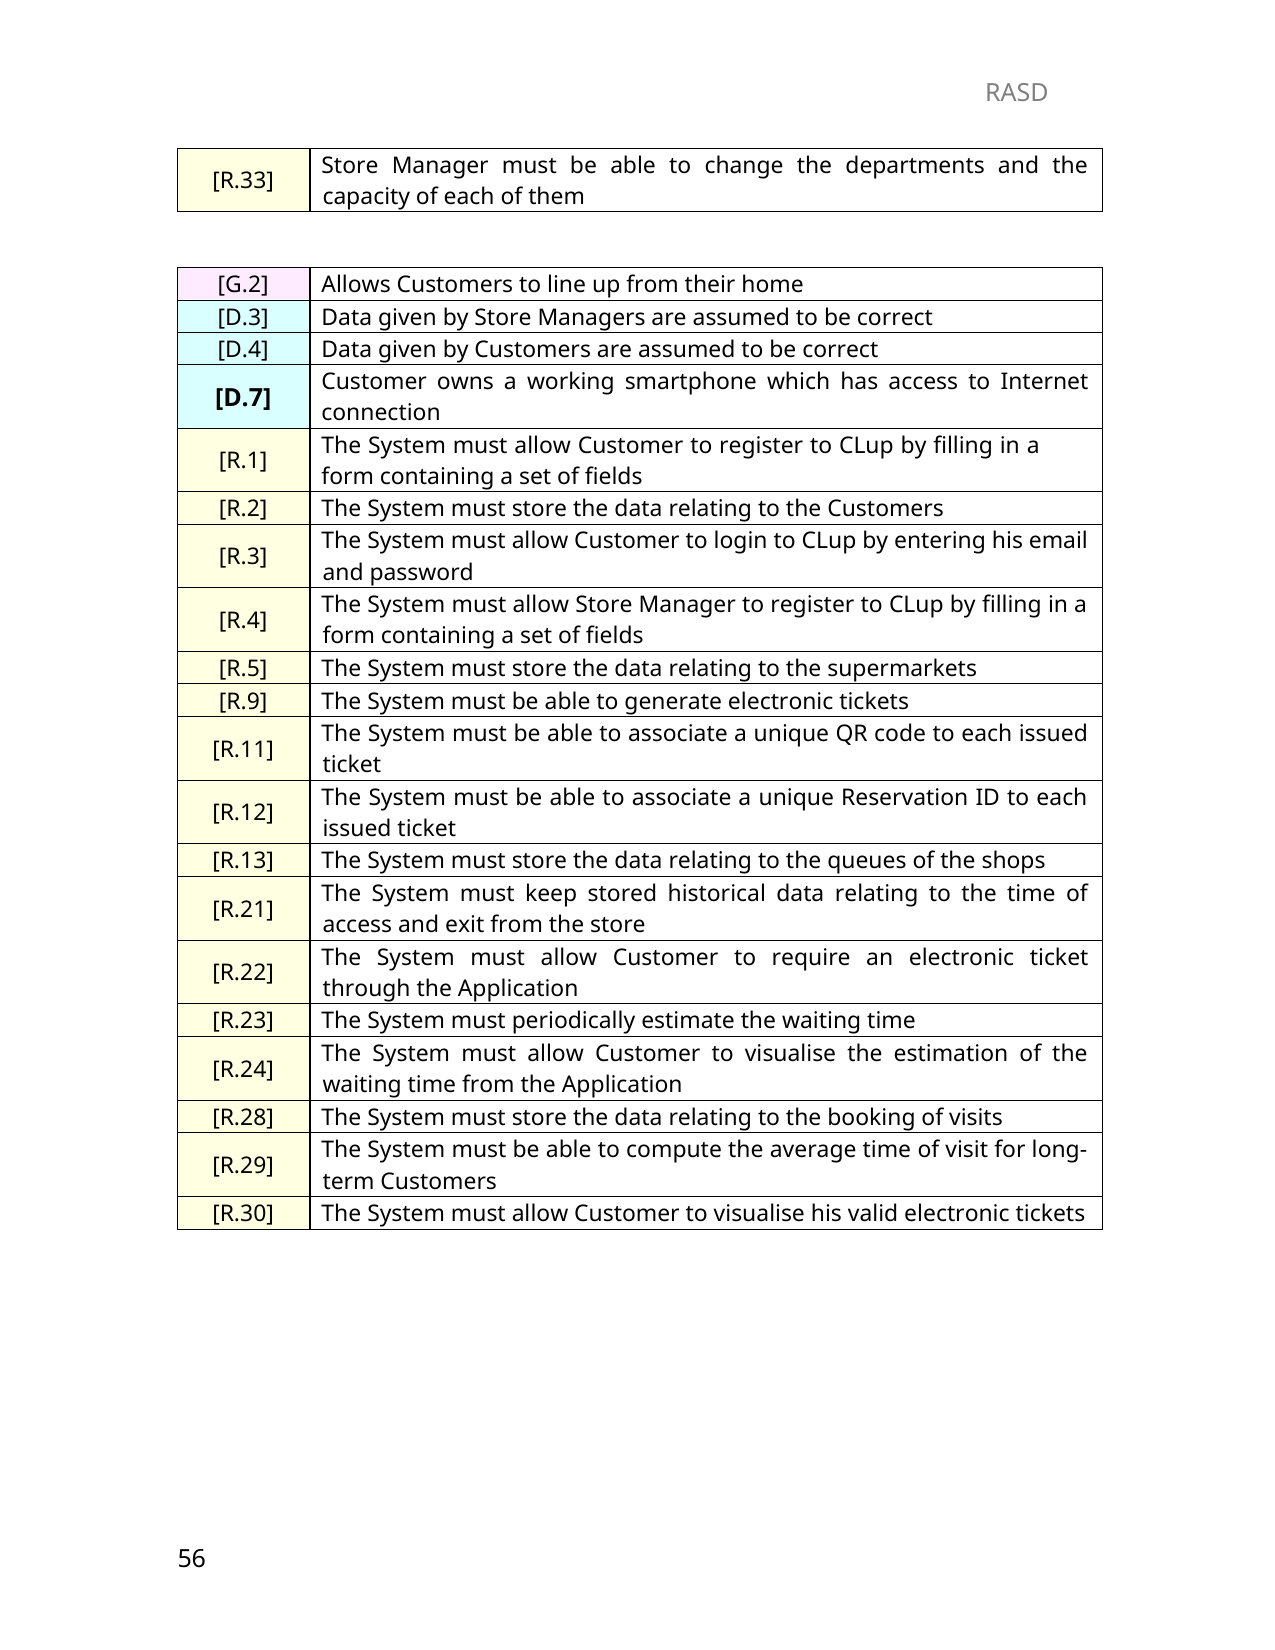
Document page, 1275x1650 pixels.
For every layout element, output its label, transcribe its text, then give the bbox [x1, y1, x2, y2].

table_cell The System must allow Store Manager to register to CLup by filling in a form containing a set of fields [311, 588, 1102, 651]
table_cell [R.30] [178, 1197, 309, 1229]
table_cell [R.22] [178, 941, 309, 1003]
table_header [G.2] [178, 268, 309, 299]
table_header Allows Customers to line up from their home [311, 268, 1102, 299]
table_cell [R.5] [178, 652, 309, 683]
table_cell The System must allow Customer to login to CLup by entering his email and password [311, 525, 1102, 587]
table_cell Data given by Store Managers are assumed to be correct [311, 301, 1102, 332]
table_cell [D.7] [178, 365, 309, 428]
table_cell [R.24] [178, 1037, 309, 1099]
table_cell Data given by Customers are assumed to be correct [311, 333, 1102, 364]
table_cell The System must allow Customer to require an electronic ticket through the Application [311, 941, 1102, 1003]
table_cell [D.3] [178, 301, 309, 332]
table_cell The System must be able to associate a unique Reservation ID to each issued ticket [311, 781, 1102, 843]
table_cell The System must store the data relating to the booking of visits [311, 1101, 1102, 1132]
table_cell The System must be able to associate a unique QR code to each issued ticket [311, 717, 1102, 780]
table_cell [R.21] [178, 877, 309, 939]
table_cell [R.2] [178, 492, 309, 523]
table_cell [R.28] [178, 1101, 309, 1132]
table_cell The System must allow Customer to visualise his valid electronic tickets [311, 1197, 1102, 1229]
table_cell [R.3] [178, 525, 309, 587]
table_cell [R.11] [178, 717, 309, 780]
table_cell [D.4] [178, 333, 309, 364]
table_cell [R.9] [178, 684, 309, 716]
table_cell The System must allow Customer to register to CLup by filling in a form containing a set of fields [311, 429, 1102, 491]
table_cell The System must keep stored historical data relating to the time of access and exit from the store [311, 877, 1102, 939]
table_cell [R.33] [178, 149, 309, 211]
table_cell [R.13] [178, 844, 309, 876]
table_cell The System must store the data relating to the queues of the shops [311, 844, 1102, 876]
table_cell [R.4] [178, 588, 309, 651]
table_cell The System must be able to generate electronic tickets [311, 684, 1102, 716]
table_cell The System must store the data relating to the Customers [311, 492, 1102, 523]
table_cell Store Manager must be able to change the departments and the capacity of each of them [311, 149, 1102, 211]
table_cell The System must store the data relating to the supermarkets [311, 652, 1102, 683]
table_cell [R.23] [178, 1004, 309, 1036]
table_cell [R.12] [178, 781, 309, 843]
table_cell [R.29] [178, 1133, 309, 1196]
table_cell The System must be able to compute the average time of visit for long-term Customers [311, 1133, 1102, 1196]
table_cell The System must allow Customer to visualise the estimation of the waiting time from the Application [311, 1037, 1102, 1099]
table_cell Customer owns a working smartphone which has access to Internet connection [311, 365, 1102, 428]
table_cell [R.1] [178, 429, 309, 491]
table_cell The System must periodically estimate the waiting time [311, 1004, 1102, 1036]
